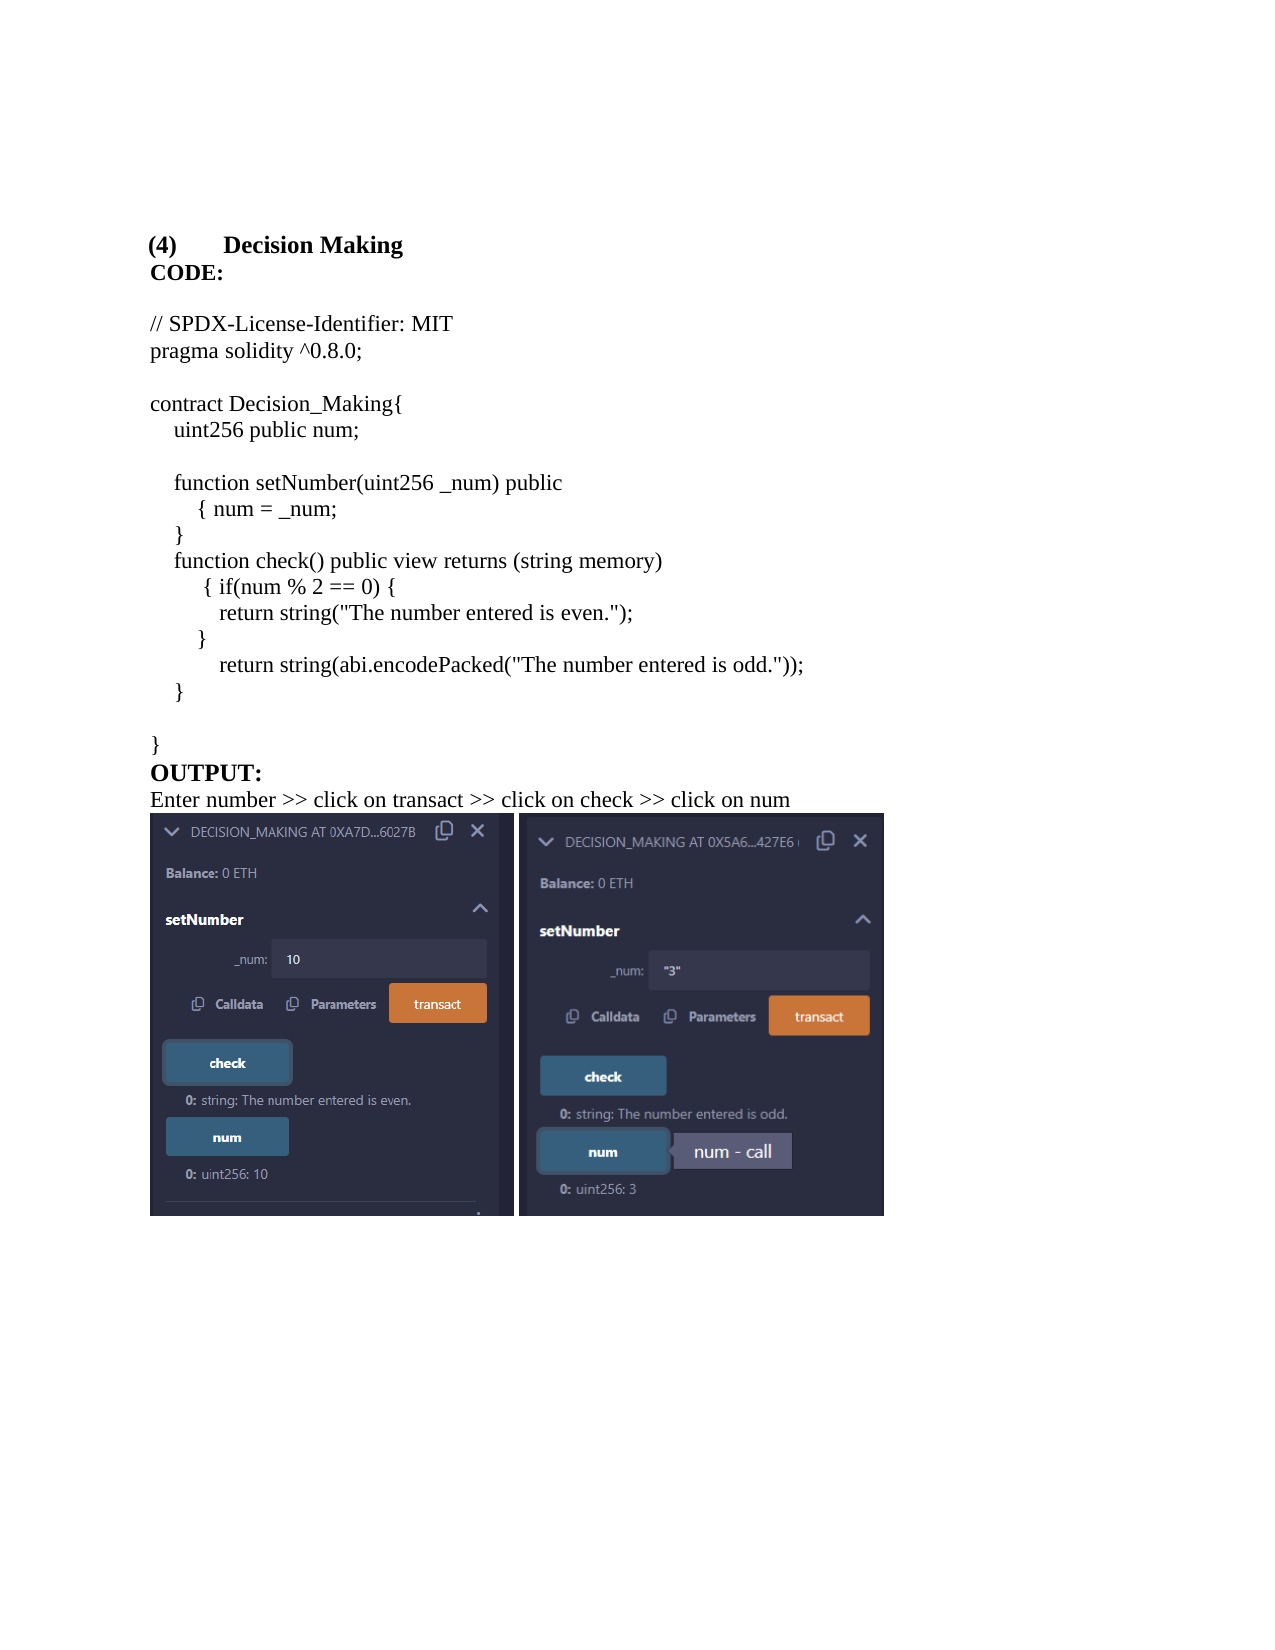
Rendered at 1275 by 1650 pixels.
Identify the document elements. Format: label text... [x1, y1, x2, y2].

text function check() public view returns (string memory) { if(num % 2 == 0) { [173, 548, 685, 599]
text return string("The number entered is even."); [219, 599, 1177, 626]
text } [196, 626, 1177, 652]
text } [150, 731, 1177, 758]
text contract Decision_Making{ uint256 public num; [150, 389, 406, 442]
text // SPDX-License-Identifier: MIT pragma solidity ^0.8.0; [150, 311, 453, 363]
text Enter number >> click on transact >> click on check >> click on num [150, 787, 1177, 813]
subtitle CODE: [150, 259, 1177, 286]
subtitle OUTPUT: [150, 758, 1177, 787]
picture [150, 813, 514, 1216]
subtitle Decision Making [148, 231, 1177, 259]
text } [173, 678, 1177, 705]
text return string(abi.encodePacked("The number entered is odd.")); [219, 652, 1177, 678]
picture [519, 813, 884, 1216]
text } [173, 521, 1177, 547]
text function setNumber(uint256 _num) public { num = _num; [173, 469, 578, 521]
